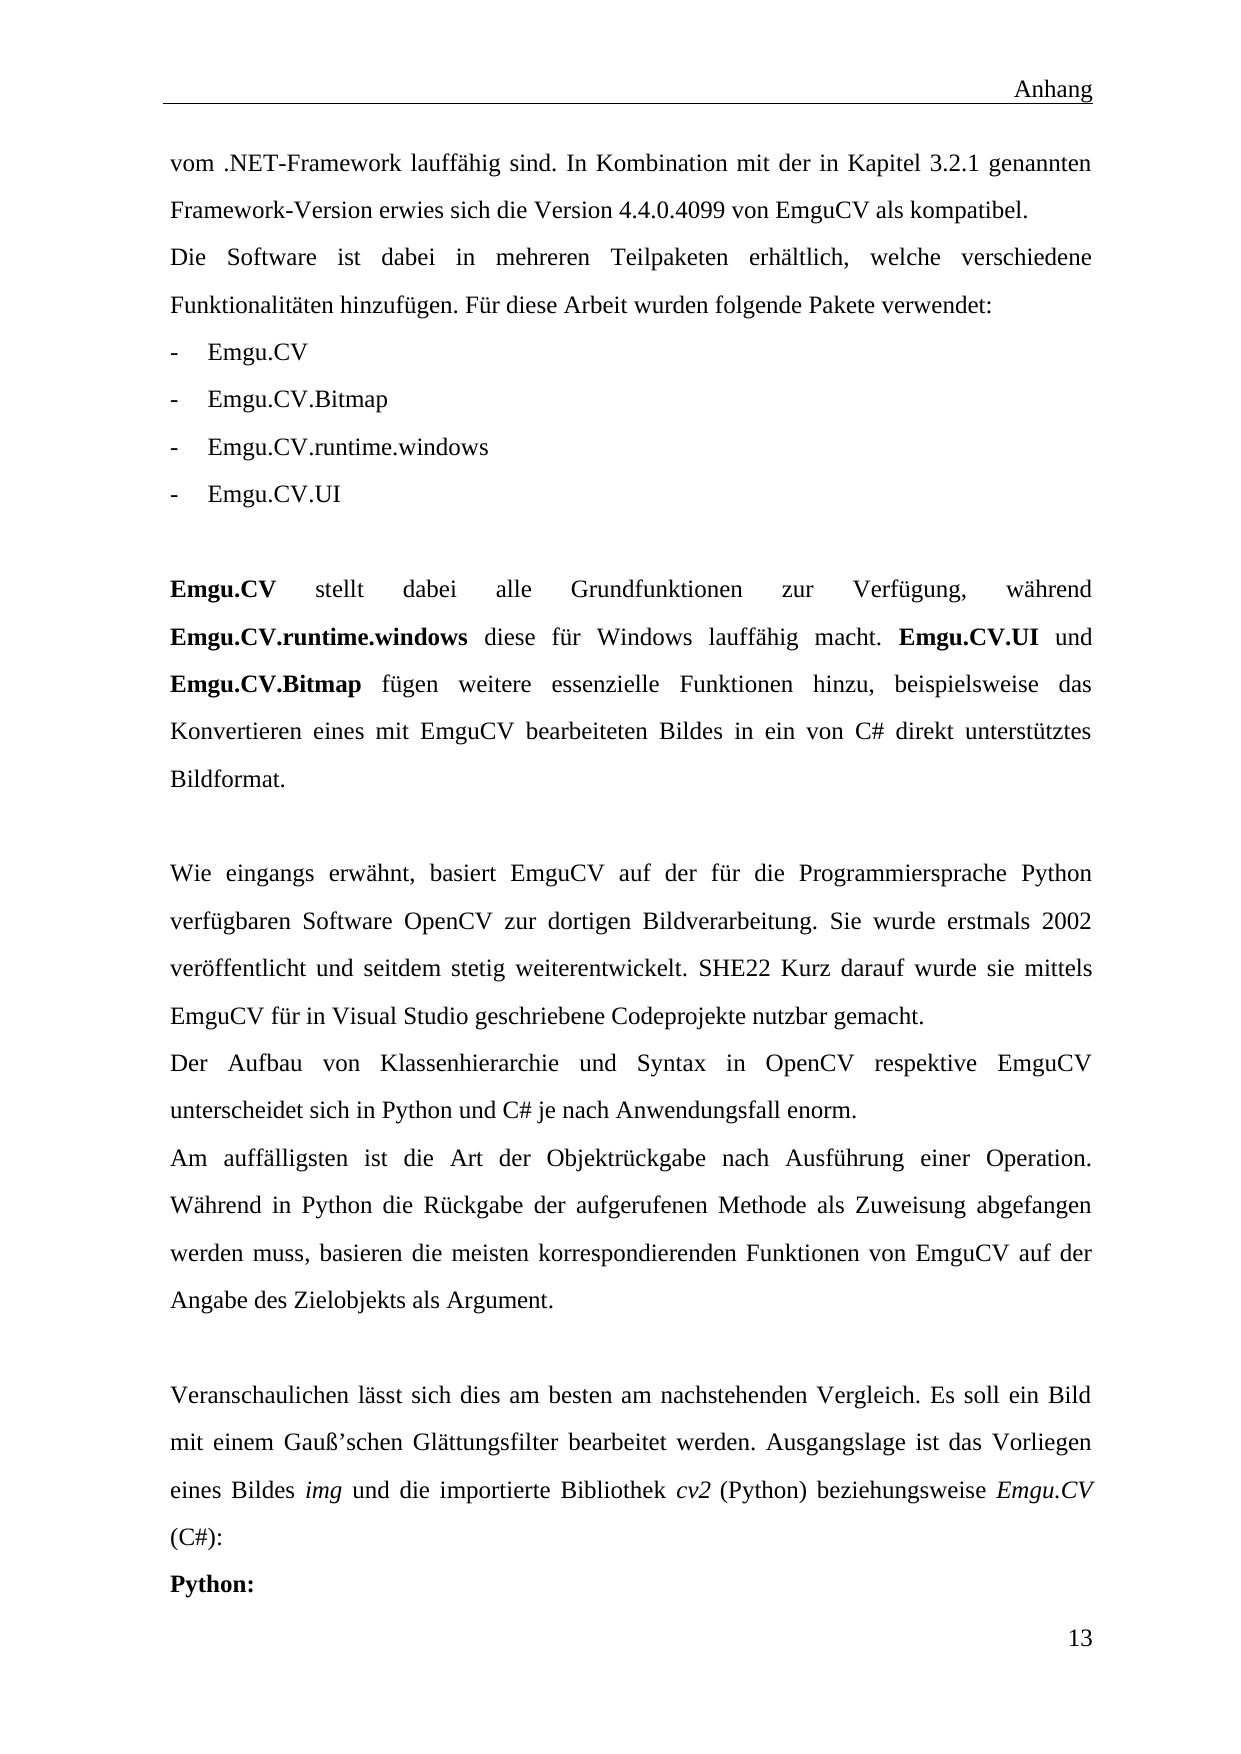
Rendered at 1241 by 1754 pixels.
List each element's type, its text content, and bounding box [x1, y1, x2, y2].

list Emgu.CV.Bitmap [170, 384, 1093, 413]
text Veranschaulichen lässt sich dies am besten am nachstehenden Vergleich. Es soll ein Bild mit einem Gauß’schen Glättungsfilter bearbeitet werden. Ausgangslage ist das Vorliegen eines Bildes img und die importierte Bibliothek cv2 (Python) beziehungsweise Emgu.CV (C#): [170, 1380, 1093, 1551]
list Emgu.CV.UI [170, 479, 1093, 508]
text Wie eingangs erwähnt, basiert EmguCV auf der für die Programmiersprache Python verfügbaren Software OpenCV zur dortigen Bildverarbeitung. Sie wurde erstmals 2002 veröffentlicht und seitdem stetig weiterentwickelt. Kurz darauf wurde sie mittels EmguCV für in Visual Studio geschriebene Codeprojekte nutzbar gemacht. [170, 858, 1093, 1029]
list Emgu.CV.runtime.windows [170, 432, 1093, 461]
text Python: [170, 1569, 1093, 1598]
text Am auffälligsten ist die Art der Objektrückgabe nach Ausführung einer Operation. Während in Python die Rückgabe der aufgerufenen Methode als Zuweisung abgefangen werden muss, basieren die meisten korrespondierenden Funktionen von EmguCV auf der Angabe des Zielobjekts als Argument. [170, 1143, 1093, 1314]
list Emgu.CV [170, 337, 1093, 366]
text Die Software ist dabei in mehreren Teilpaketen erhältlich, welche verschiedene Funktionalitäten hinzufügen. Für diese Arbeit wurden folgende Pakete verwendet: [170, 242, 1093, 318]
text Der Aufbau von Klassenhierarchie und Syntax in OpenCV respektive EmguCV unterscheidet sich in Python und C# je nach Anwendungsfall enorm. [170, 1048, 1093, 1124]
text Emgu.CV stellt dabei alle Grundfunktionen zur Verfügung, während Emgu.CV.runtime.windows diese für Windows lauffähig macht. Emgu.CV.UI und Emgu.CV.Bitmap fügen weitere essenzielle Funktionen hinzu, beispielsweise das Konvertieren eines mit EmguCV bearbeiteten Bildes in ein von C# direkt unterstütztes Bildformat. [170, 574, 1093, 792]
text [170, 148, 1093, 224]
